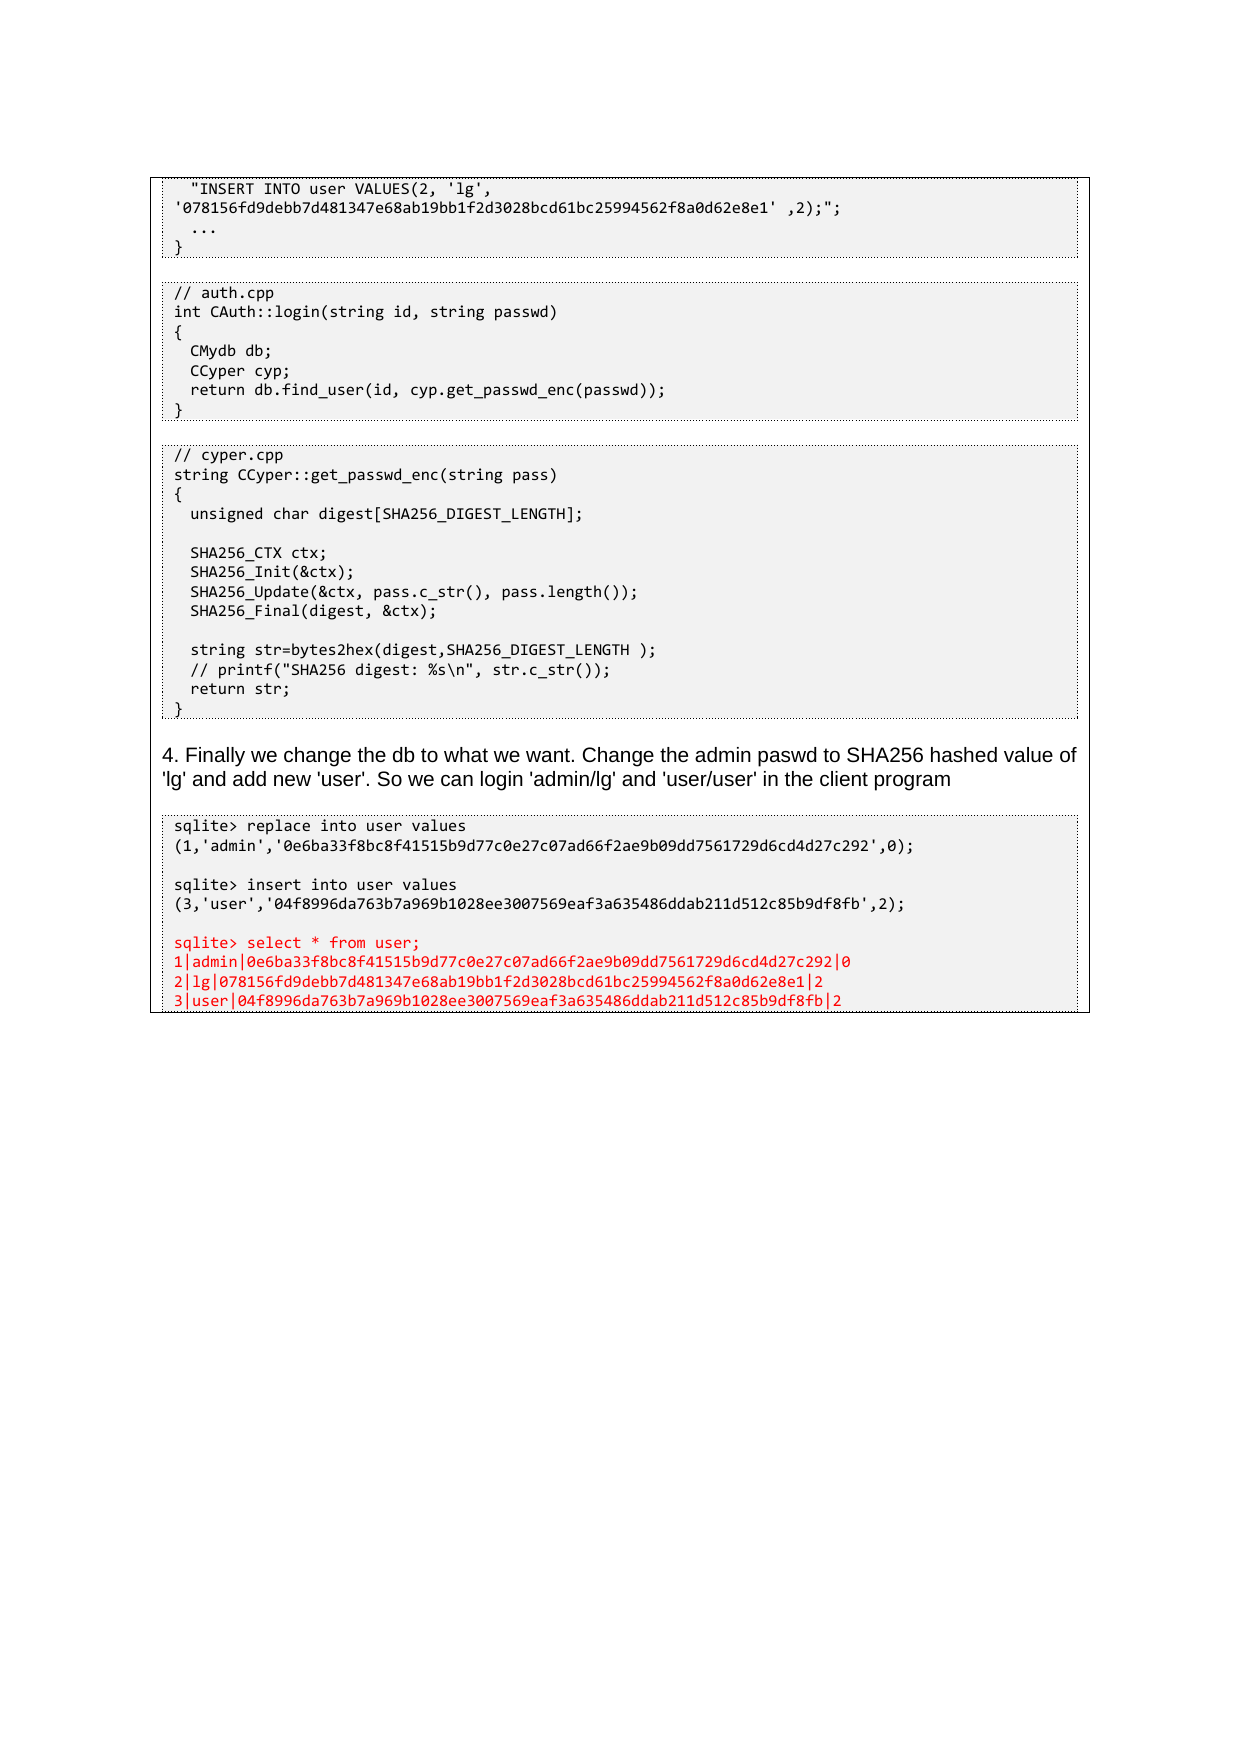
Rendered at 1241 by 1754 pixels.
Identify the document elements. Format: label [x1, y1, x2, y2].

table_cell [151, 178, 1089, 1012]
